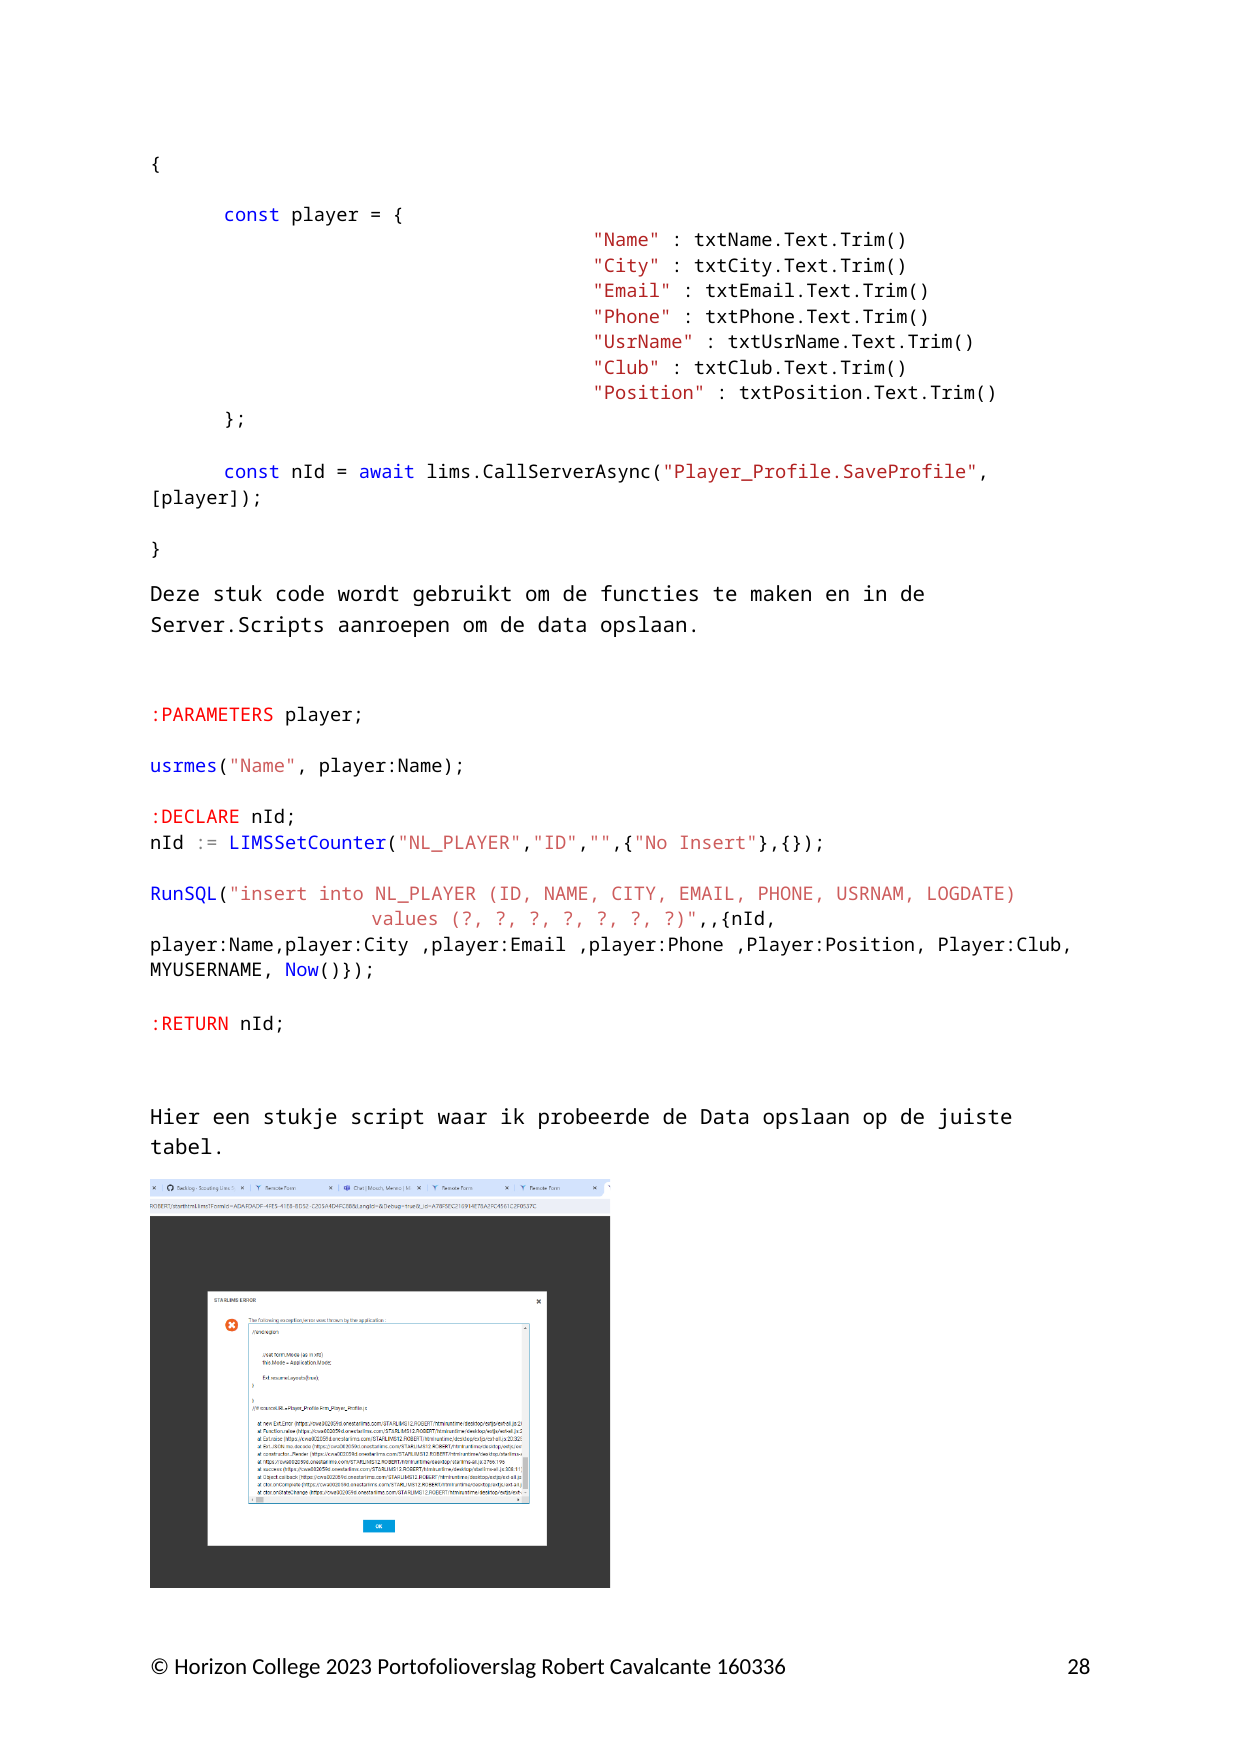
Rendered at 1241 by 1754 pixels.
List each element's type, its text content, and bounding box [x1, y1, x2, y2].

text "Email" : txtEmail.Text.Trim() [150, 278, 1090, 303]
text Deze stuk code wordt gebruikt om de functies te maken en in de Server.Scripts aanroepen om de data opslaan. [150, 579, 1090, 638]
text RunSQL("insert into NL_PLAYER (ID, NAME, CITY, EMAIL, PHONE, USRNAM, LOGDATE) [150, 880, 1090, 906]
text const nId = await lims.CallServerAsync("Player_Profile.SaveProfile", [player]); [150, 459, 1090, 510]
text "City" : txtCity.Text.Trim() [150, 252, 1090, 278]
text "Phone" : txtPhone.Text.Trim() [150, 303, 1090, 329]
text const player = { [150, 201, 1090, 227]
text nId := LIMSSetCounter("NL_PLAYER","ID","",{"No Insert"},{}); [150, 829, 1090, 855]
text :DECLARE nId; [150, 804, 1090, 829]
text }; [150, 405, 1090, 431]
text :PARAMETERS player; [150, 702, 1090, 727]
text values (?, ?, ?, ?, ?, ?, ?)",,{nId, player:Name,player:City ,player:Email ,player:Phone ,Player:Position, Player:Club, MYUSERNAME, Now()}); [150, 906, 1090, 982]
text Hier een stukje script waar ik probeerde de Data opslaan op de juiste tabel. [150, 1102, 1090, 1161]
text "UsrName" : txtUsrName.Text.Trim() [150, 329, 1090, 354]
text :RETURN nId; [150, 1010, 1090, 1036]
text usrmes("Name", player:Name); [150, 753, 1090, 778]
text } [150, 535, 1090, 561]
text "Club" : txtClub.Text.Trim() [150, 354, 1090, 380]
picture [150, 1179, 611, 1588]
text "Name" : txtName.Text.Trim() [150, 227, 1090, 252]
text "Position" : txtPosition.Text.Trim() [150, 380, 1090, 405]
text { [150, 150, 1090, 176]
